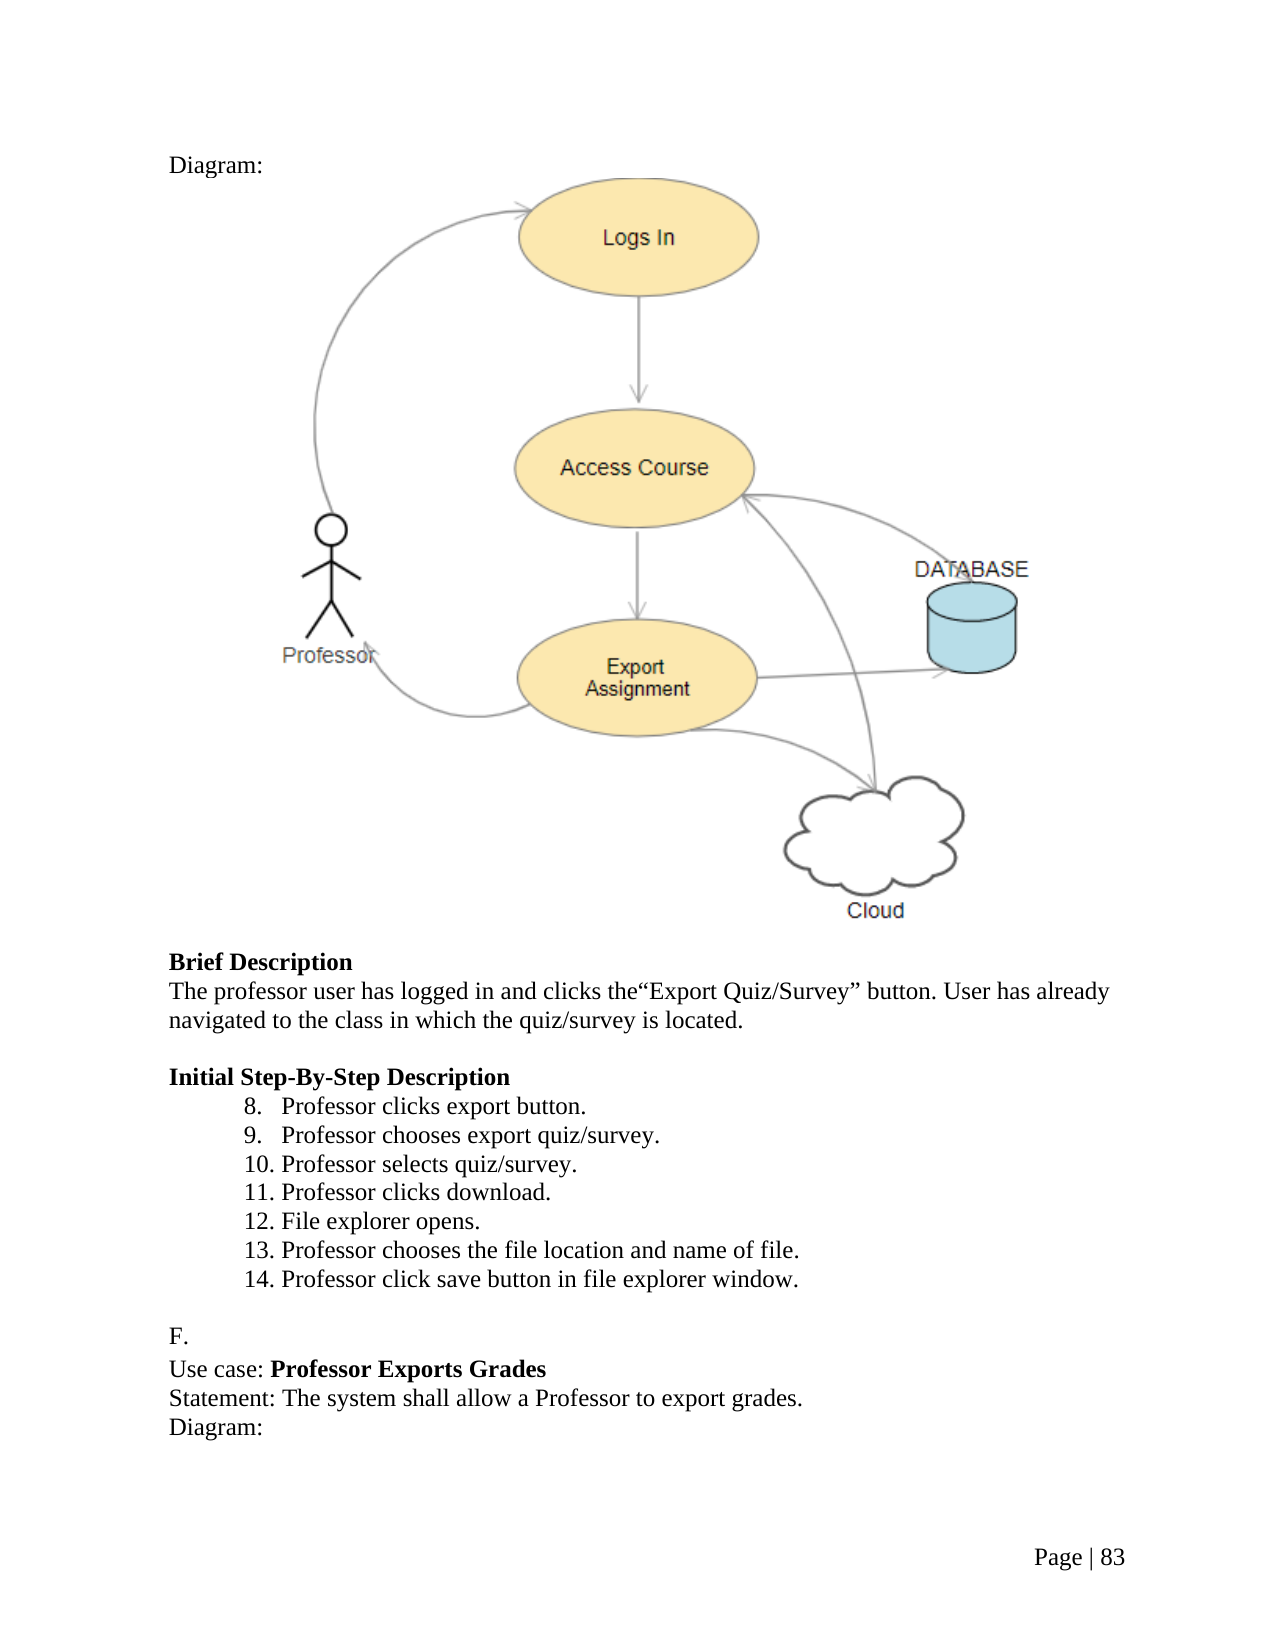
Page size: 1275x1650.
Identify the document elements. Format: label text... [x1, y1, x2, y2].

text Initial Step-By-Step Description [169, 1062, 1125, 1091]
list Professor chooses the file location and name of file. [244, 1235, 1125, 1264]
picture [168, 178, 1079, 948]
list Professor chooses export quiz/survey. [244, 1120, 1125, 1149]
list File explorer opens. [244, 1206, 1125, 1235]
text F. [169, 1321, 1050, 1350]
text Brief Description [169, 947, 1125, 976]
list Professor click save button in file explorer window. [244, 1264, 1125, 1292]
text Use case: Professor Exports Grades [169, 1354, 1125, 1383]
text Diagram: [169, 150, 1125, 179]
list Professor clicks export button. [244, 1091, 1125, 1120]
text The professor user has logged in and clicks the“Export Quiz/Survey” button. User has already navigated to the class in which the quiz/survey is located. [169, 976, 1125, 1034]
text Statement: The system shall allow a Professor to export grades. [169, 1383, 1125, 1412]
list Professor selects quiz/survey. [244, 1149, 1125, 1177]
list Professor clicks download. [244, 1177, 1125, 1206]
text Diagram: [169, 1412, 1125, 1441]
